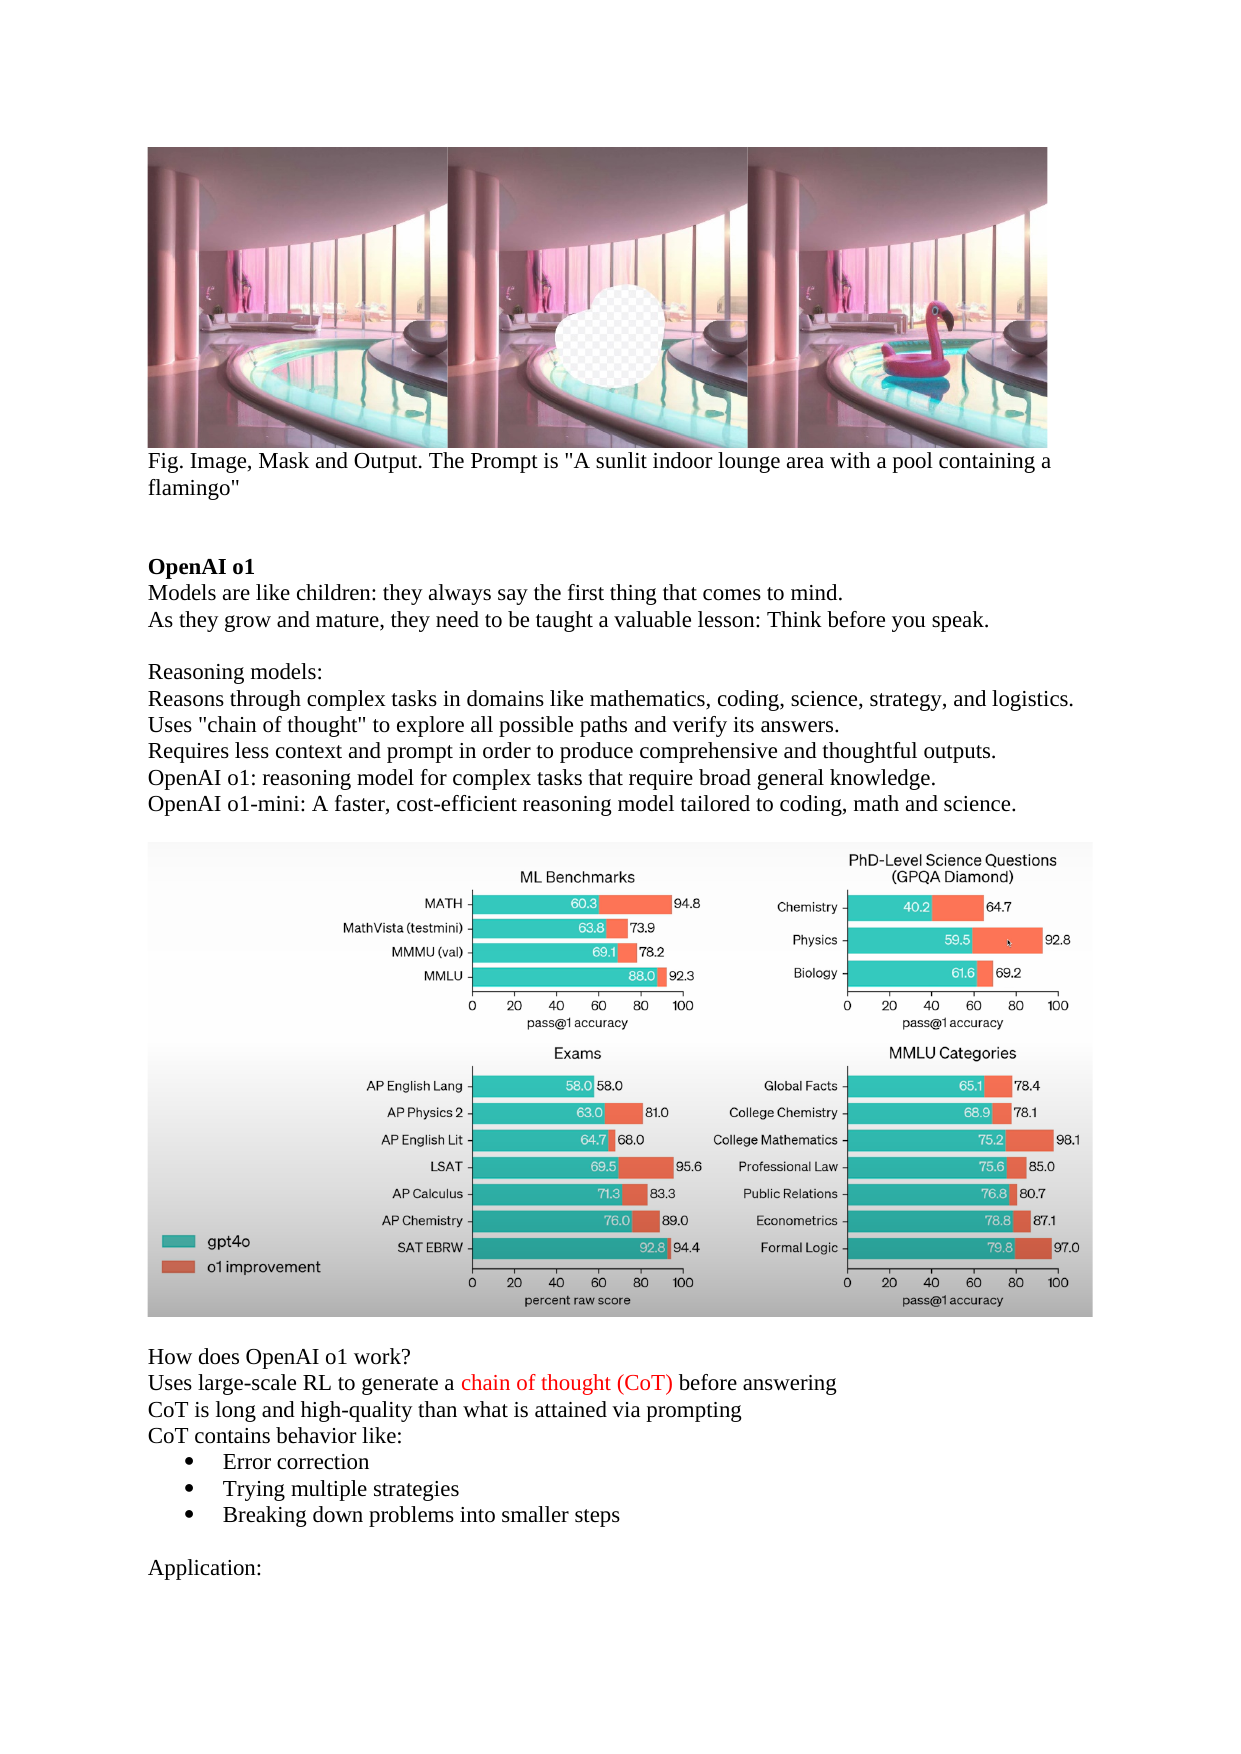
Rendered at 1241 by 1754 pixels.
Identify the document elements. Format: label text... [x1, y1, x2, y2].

list Breaking down problems into smaller steps [185, 1501, 1093, 1527]
text Uses large-scale RL to generate a chain of thought (CoT) before answering [148, 1369, 1093, 1396]
text Models are like children: they always say the first thing that comes to mind. [148, 579, 1093, 606]
text How does OpenAI o1 work? [148, 1343, 1093, 1369]
picture [147, 147, 1048, 448]
text Reasons through complex tasks in domains like mathematics, coding, science, strategy, and logistics. [148, 685, 1093, 711]
text OpenAI o1: reasoning model for complex tasks that require broad general knowledge. [148, 764, 1093, 790]
text OpenAI o1 [148, 553, 1093, 579]
text CoT contains behavior like: [148, 1422, 1093, 1448]
list Trying multiple strategies [185, 1475, 1093, 1501]
picture [147, 842, 1093, 1317]
list Error correction [185, 1448, 1093, 1475]
text Application: [148, 1554, 1093, 1580]
text Requires less context and prompt in order to produce comprehensive and thoughtful outputs. [148, 737, 1093, 764]
text CoT is long and high-quality than what is attained via prompting [148, 1396, 1093, 1422]
text OpenAI o1-mini: A faster, cost-efficient reasoning model tailored to coding, math and science. [148, 790, 1093, 817]
text Uses "chain of thought" to explore all possible paths and verify its answers. [148, 711, 1093, 737]
text Fig. Image, Mask and Output. The Prompt is "A sunlit indoor lounge area with a pool containing a flamingo" [148, 448, 1093, 500]
text As they grow and mature, they need to be taught a valuable lesson: Think before you speak. [148, 606, 1093, 632]
text Reasoning models: [148, 658, 1093, 685]
